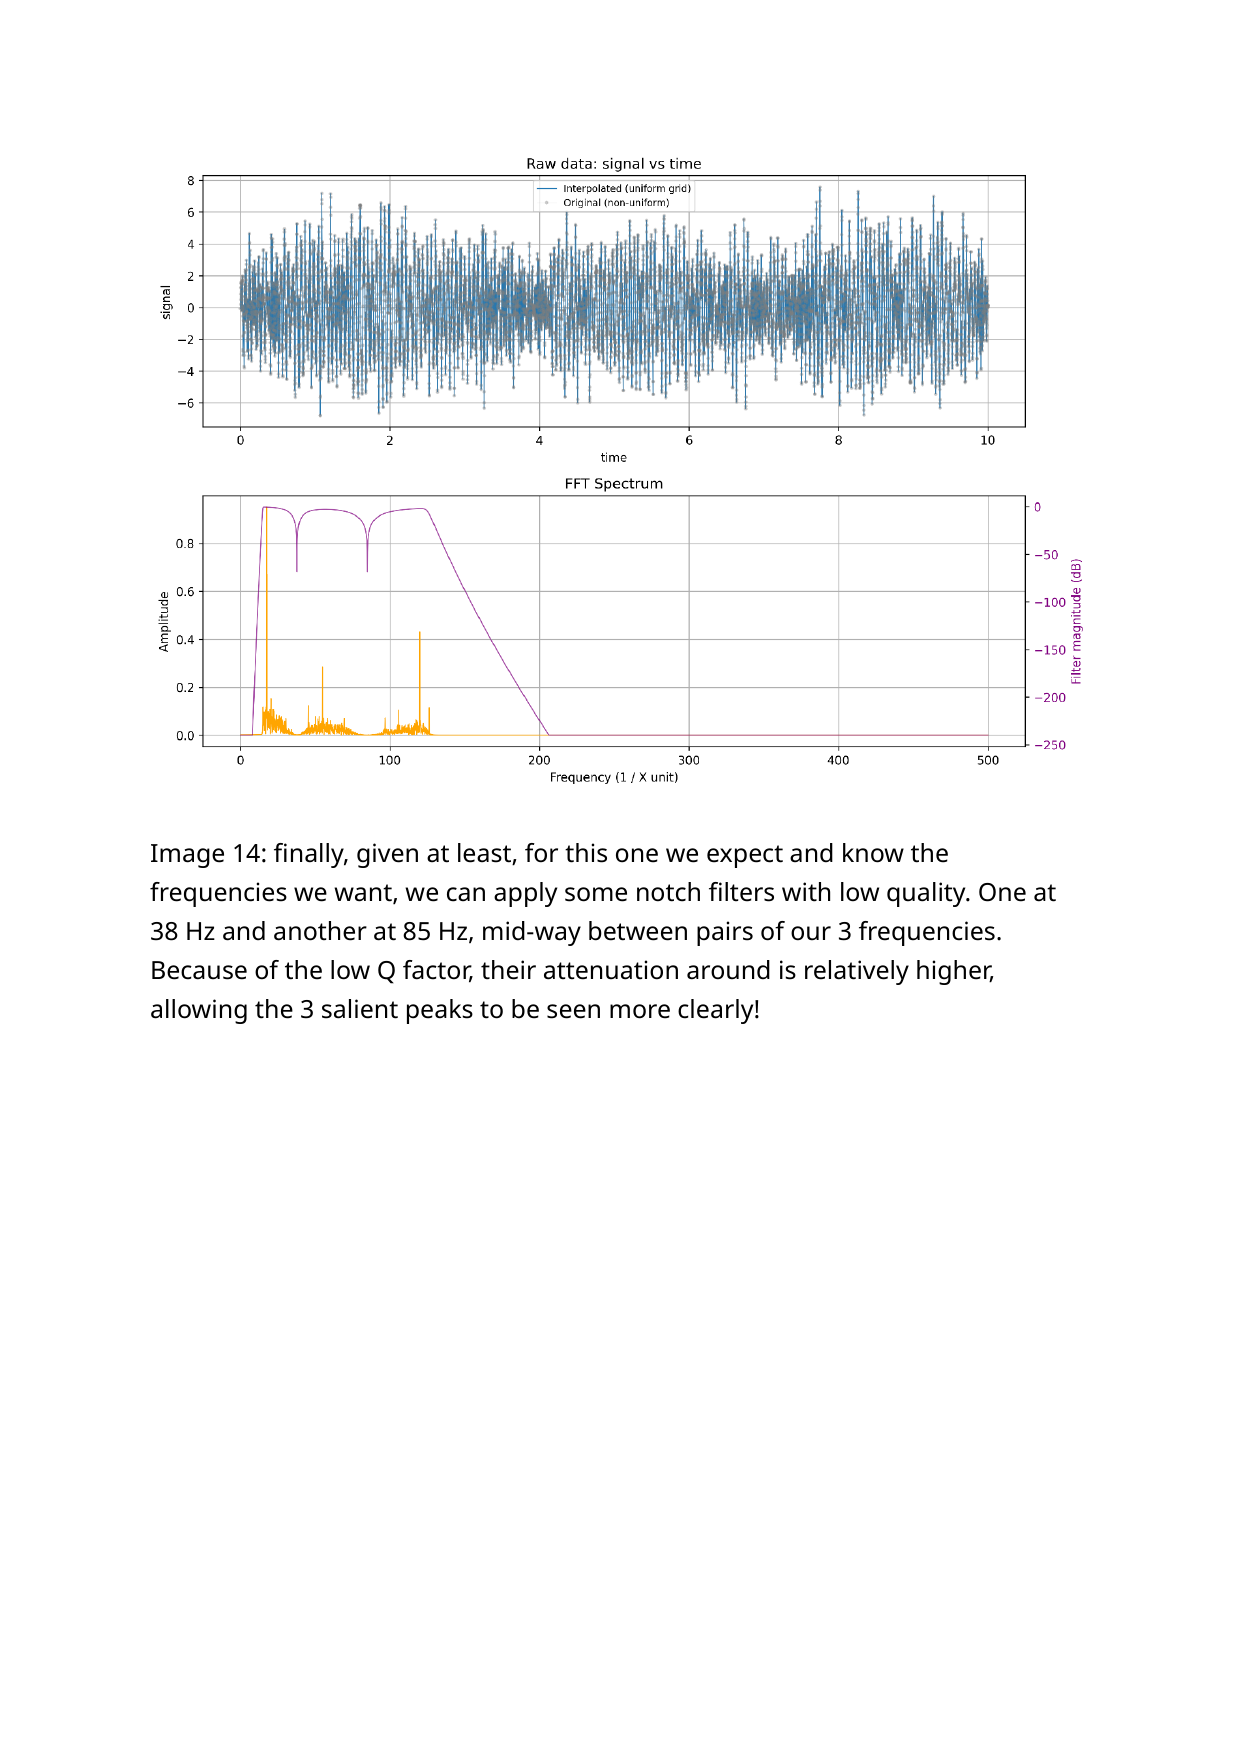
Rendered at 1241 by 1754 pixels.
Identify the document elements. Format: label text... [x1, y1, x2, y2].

picture [150, 150, 1090, 792]
text Image 14: finally, given at least, for this one we expect and know the frequencies we want, we can apply some notch filters with low quality. One at 38 Hz and another at 85 Hz, mid-way between pairs of our 3 frequencies. Because of the low Q factor, their attenuation around is relatively higher, allowing the 3 salient peaks to be seen more clearly! [150, 792, 1090, 1104]
